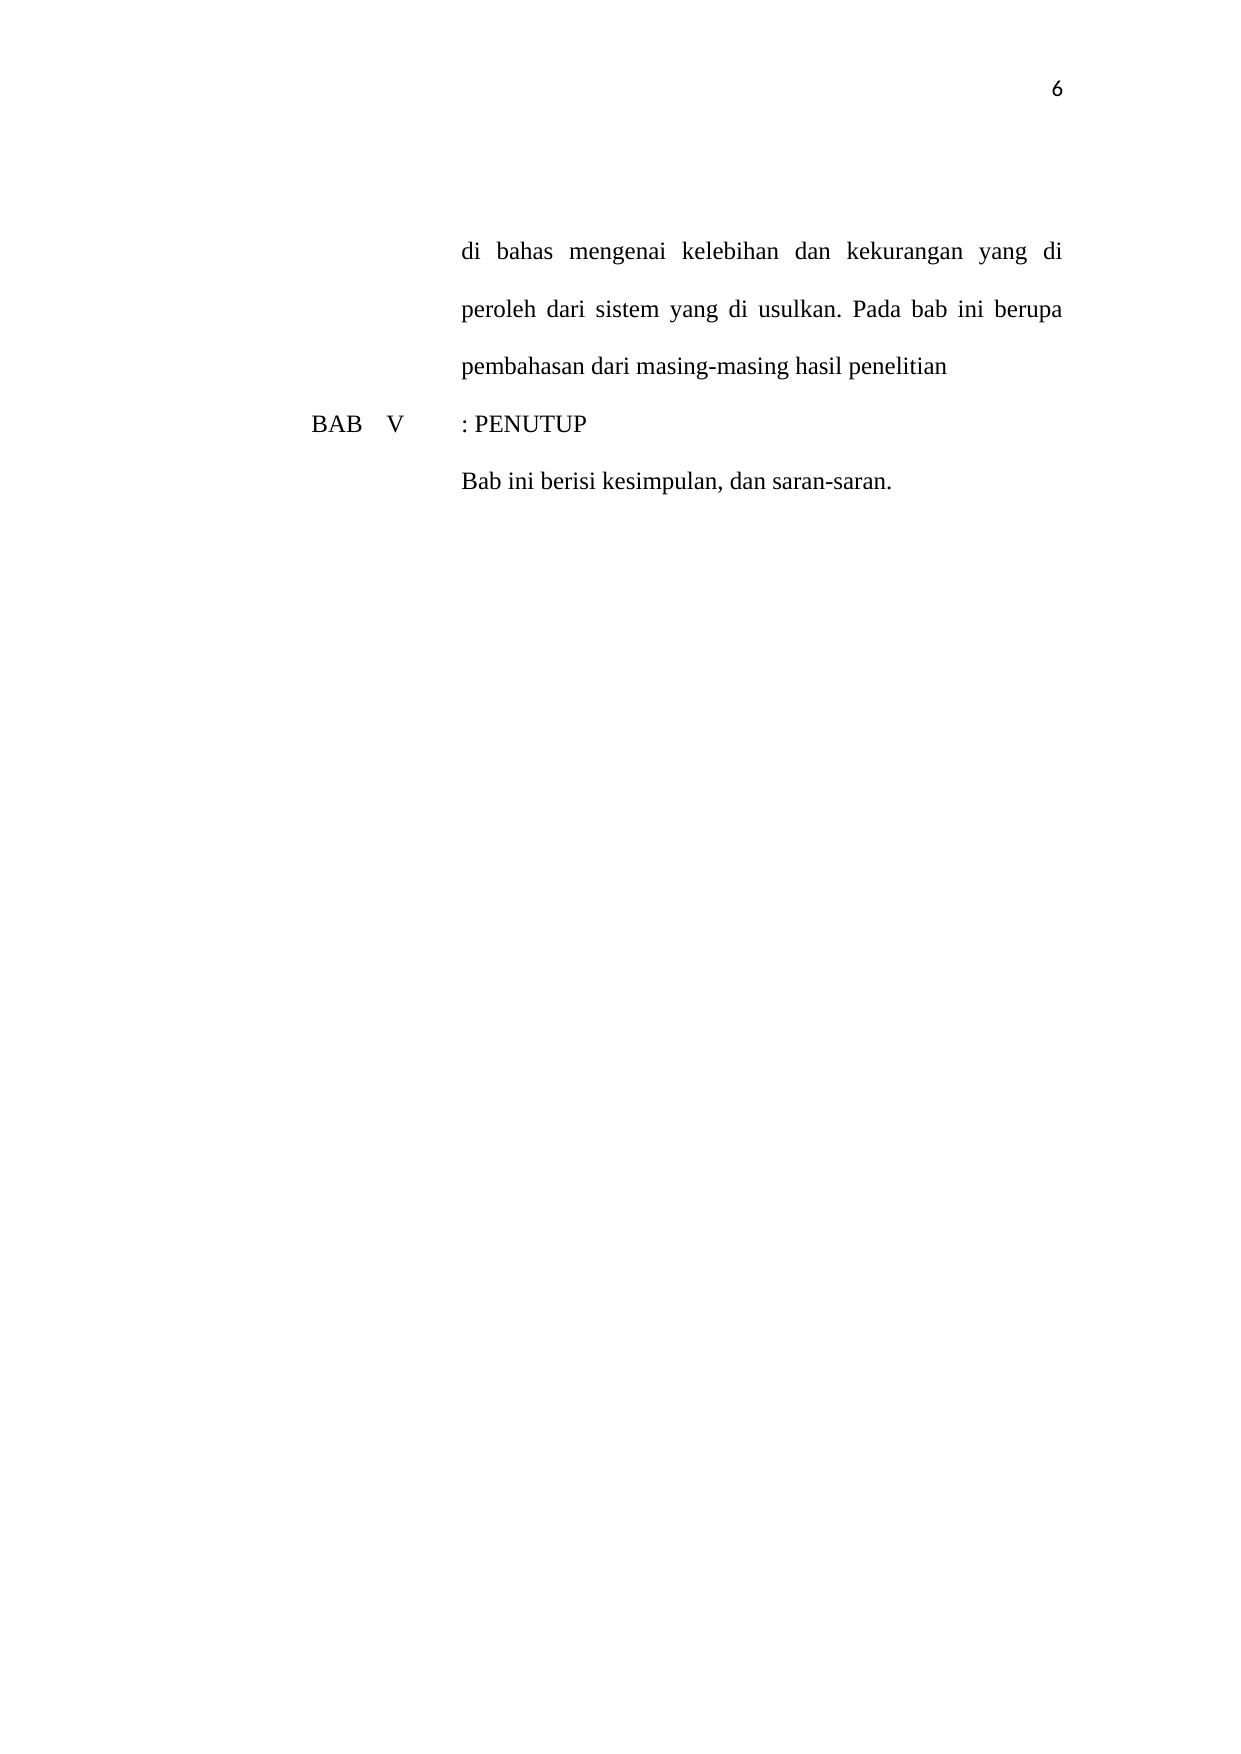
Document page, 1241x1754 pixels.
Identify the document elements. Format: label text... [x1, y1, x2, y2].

text Bab ini berisi kesimpulan, dan saran-saran. [415, 466, 1063, 495]
text BAB V : PENUTUP [236, 409, 1063, 437]
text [461, 236, 1063, 380]
